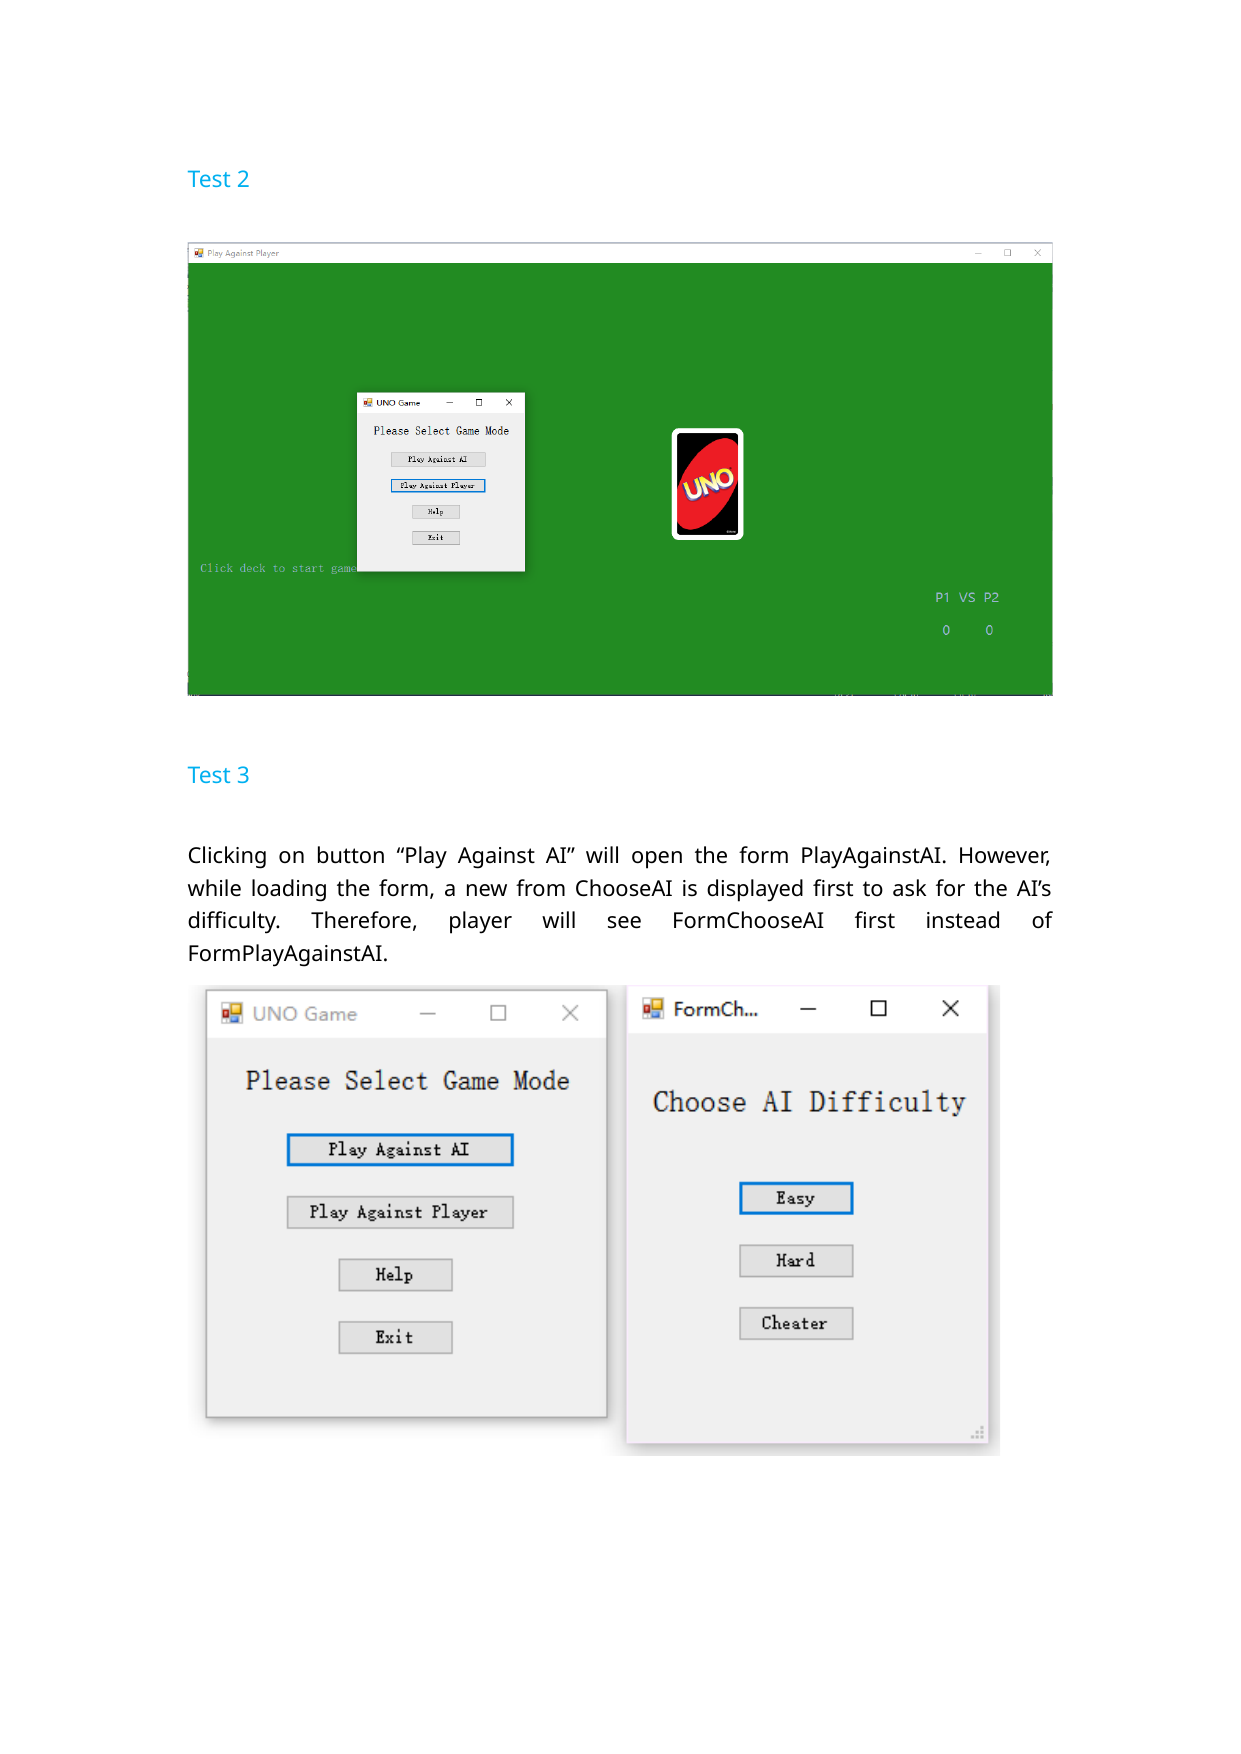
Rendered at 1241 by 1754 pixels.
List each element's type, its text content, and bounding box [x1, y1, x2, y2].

picture [187, 242, 1053, 696]
text Clicking on button “Play Against AI” will open the form PlayAgainstAI. However, while loading the form, a new from ChooseAI is displayed first to ask for the AI’s difficulty. Therefore, player will see FormChooseAI first instead of FormPlayAgainstAI. [187, 839, 1053, 969]
subtitle Test 2 [187, 162, 1053, 194]
subtitle Test 3 [187, 759, 1053, 791]
picture [187, 985, 1001, 1456]
